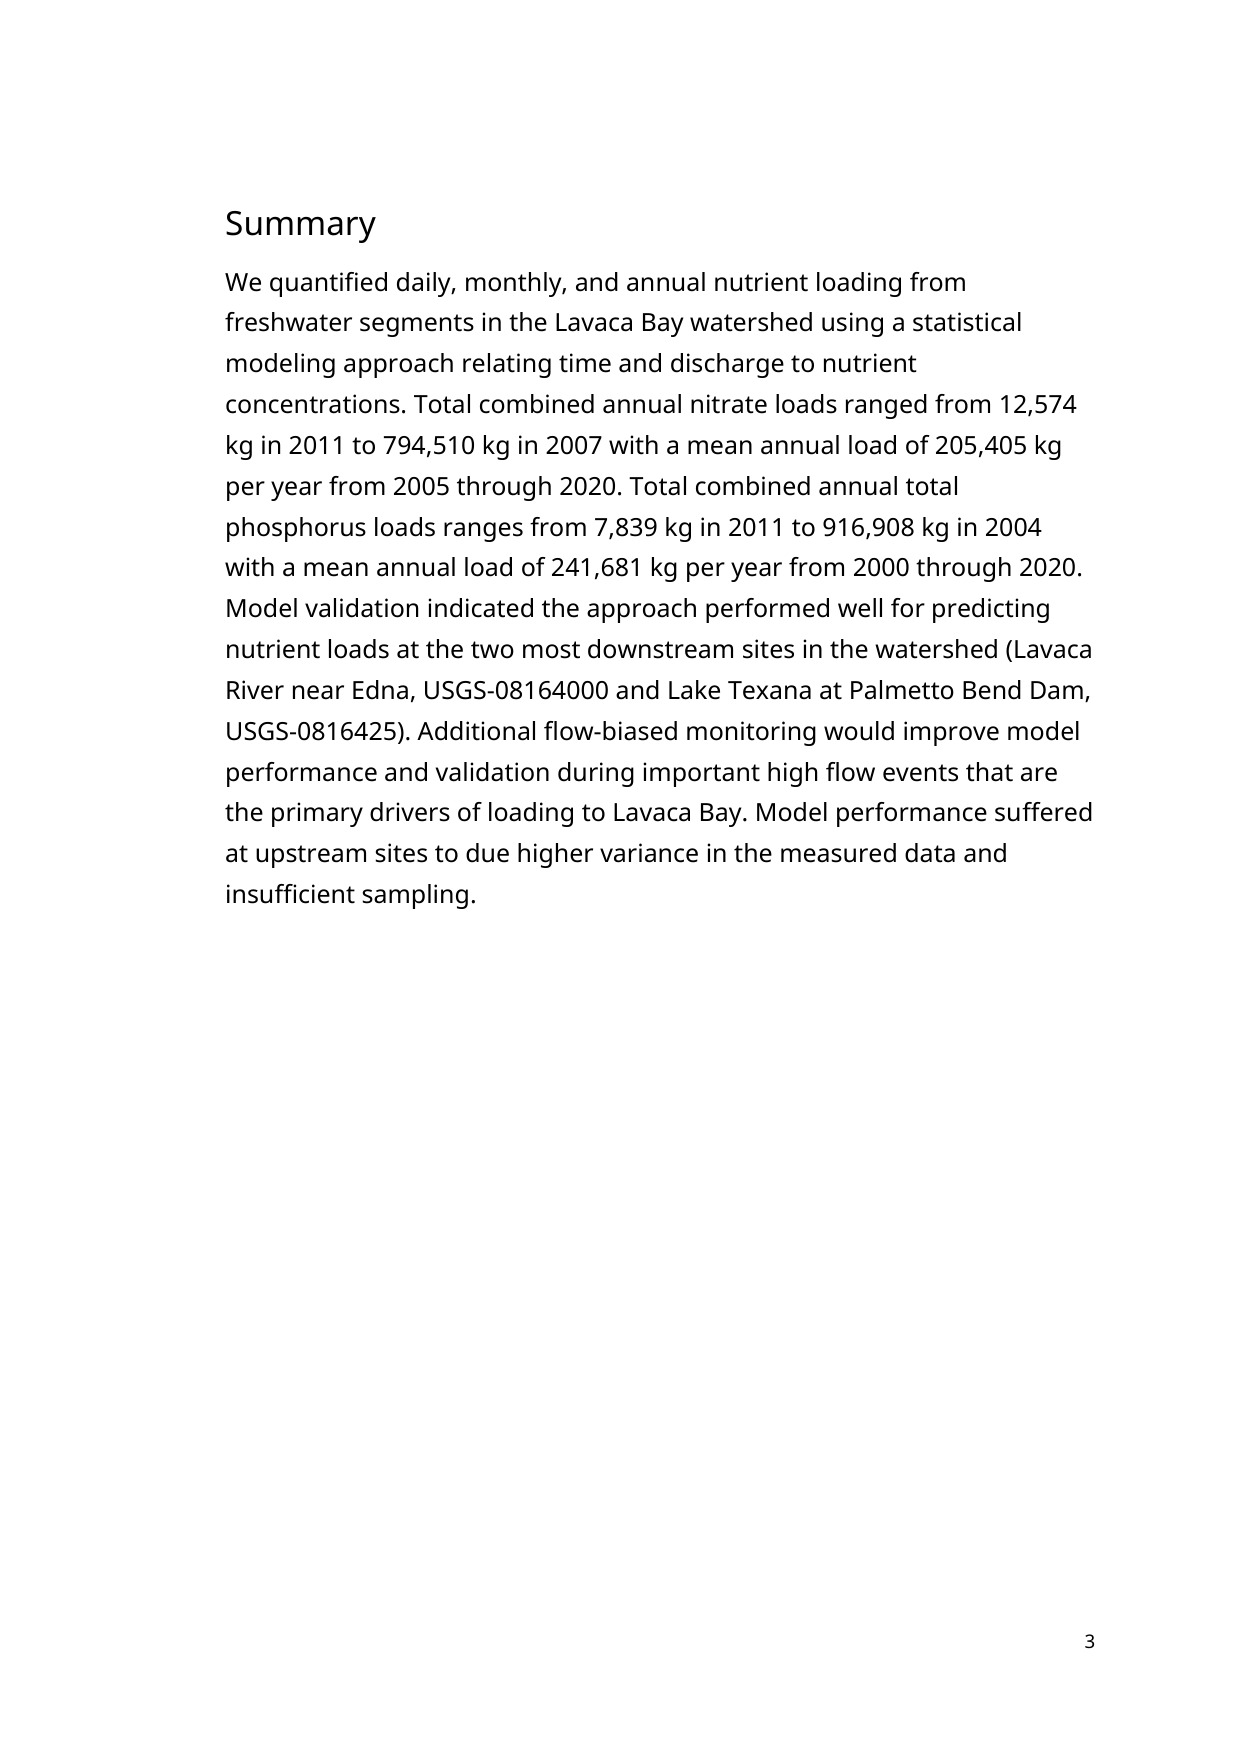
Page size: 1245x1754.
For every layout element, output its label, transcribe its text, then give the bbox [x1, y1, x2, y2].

subtitle Summary [225, 200, 1095, 245]
text We quantified daily, monthly, and annual nutrient loading from freshwater segments in the Lavaca Bay watershed using a statistical modeling approach relating time and discharge to nutrient concentrations. Total combined annual nitrate loads ranged from 12,574 kg in 2011 to 794,510 kg in 2007 with a mean annual load of 205,405 kg per year from 2005 through 2020. Total combined annual total phosphorus loads ranges from 7,839 kg in 2011 to 916,908 kg in 2004 with a mean annual load of 241,681 kg per year from 2000 through 2020. Model validation indicated the approach performed well for predicting nutrient loads at the two most downstream sites in the watershed (Lavaca River near Edna, USGS-08164000 and Lake Texana at Palmetto Bend Dam, USGS-0816425). Additional flow-biased monitoring would improve model performance and validation during important high flow events that are the primary drivers of loading to Lavaca Bay. Model performance suffered at upstream sites to due higher variance in the measured data and insufficient sampling. [225, 264, 1095, 911]
